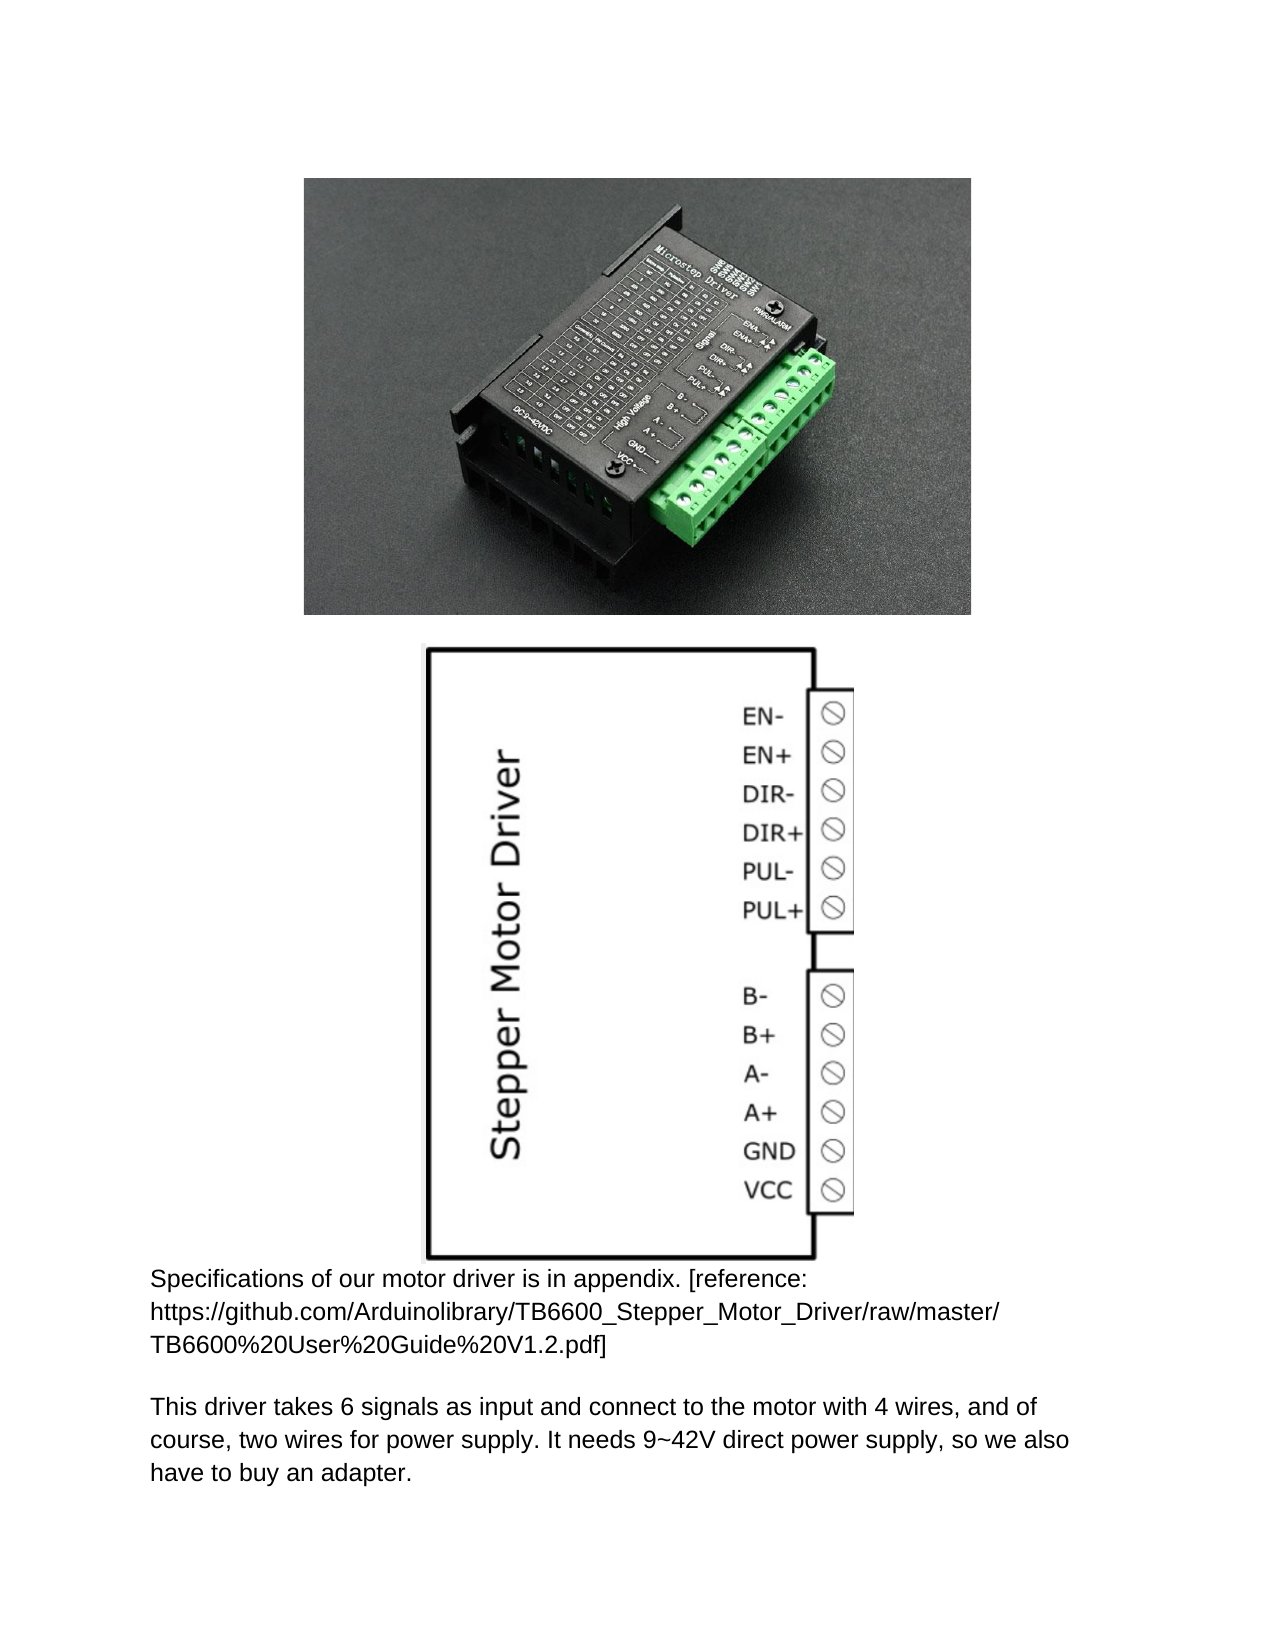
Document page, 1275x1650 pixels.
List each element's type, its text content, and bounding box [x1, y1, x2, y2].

picture [303, 178, 972, 615]
picture [421, 643, 854, 1264]
text This driver takes 6 signals as input and connect to the motor with 4 wires, and of course, two wires for power supply. It needs 9~42V direct power supply, so we also have to buy an adapter. [150, 1392, 1125, 1486]
text Specifications of our motor driver is in appendix. [reference: https://github.com/Arduinolibrary/TB6600_Stepper_Motor_Driver/raw/master/TB6600%20User%20Guide%20V1.2.pdf] [150, 1264, 1125, 1358]
